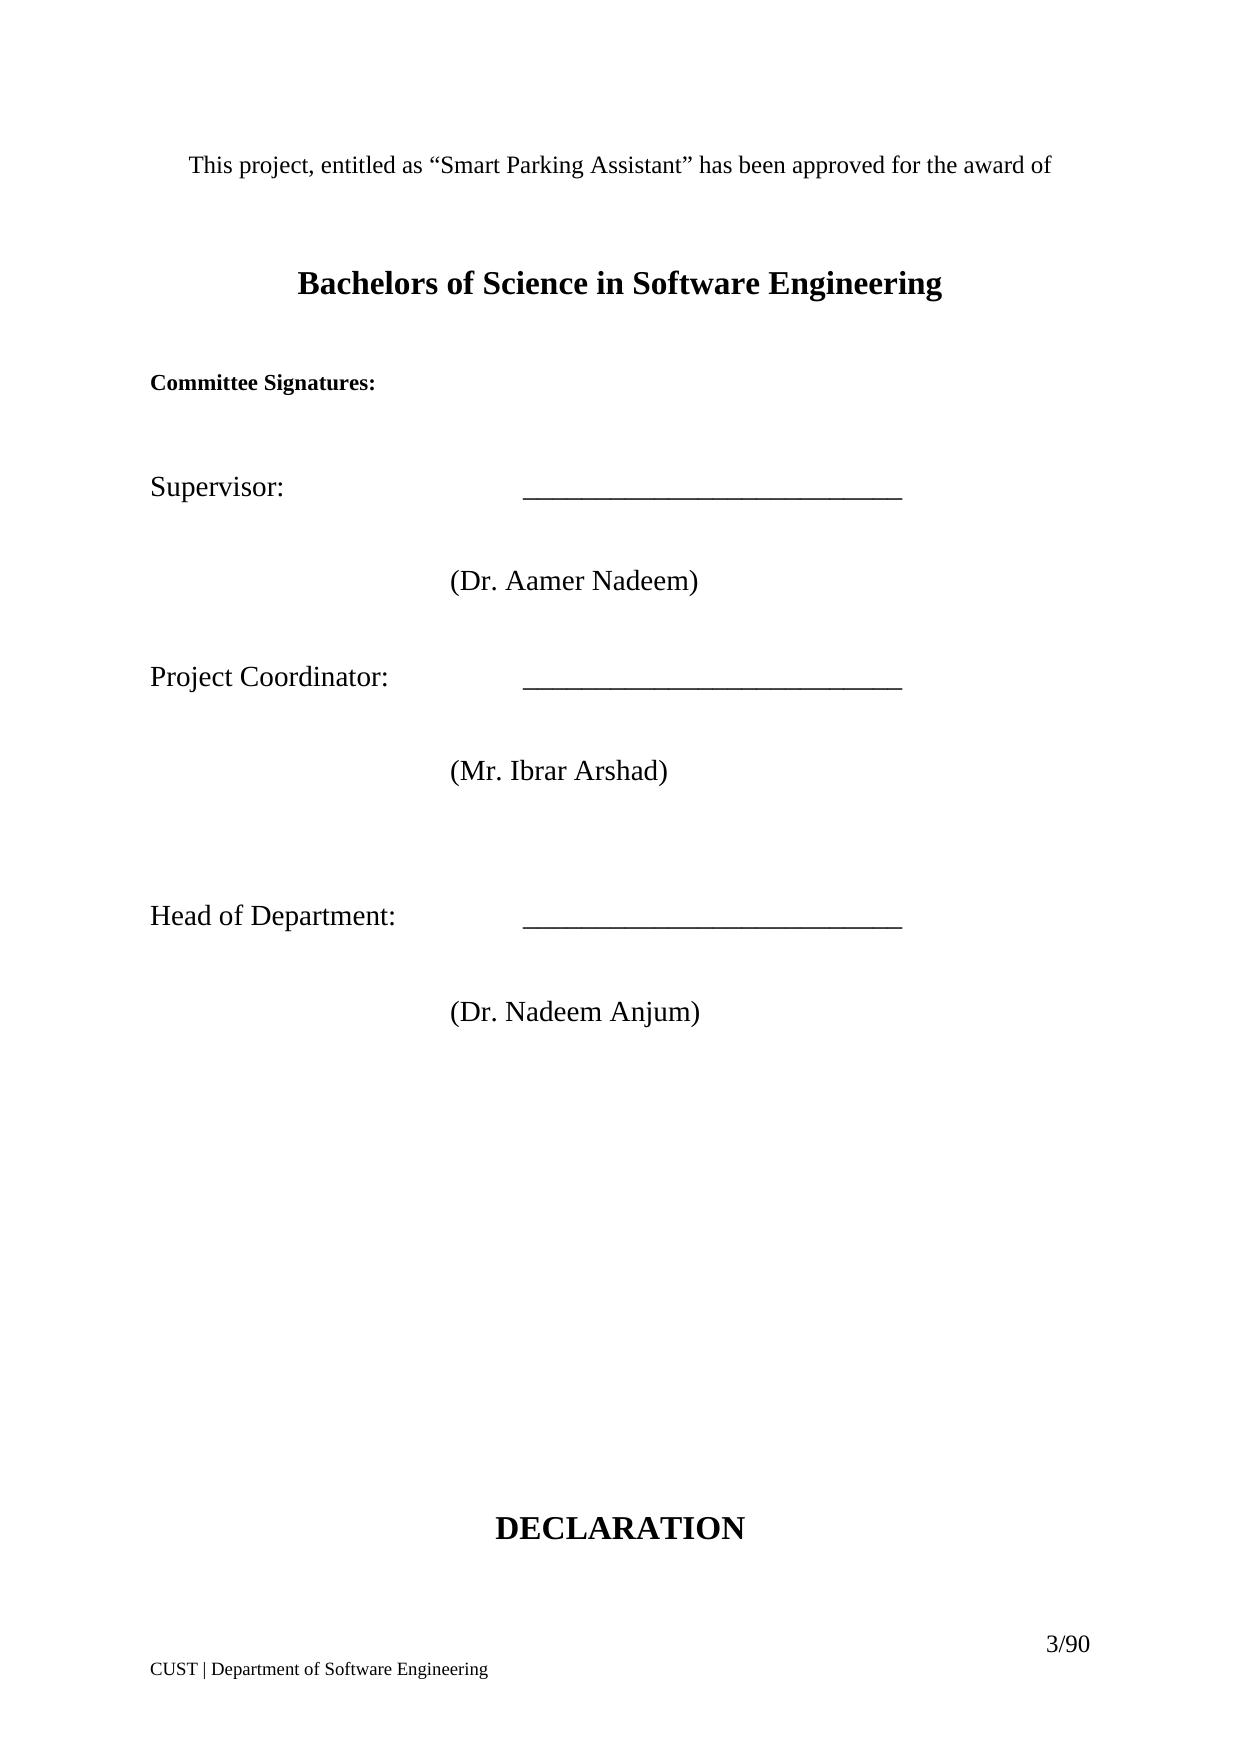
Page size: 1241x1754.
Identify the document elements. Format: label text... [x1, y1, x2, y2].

text Committee Signatures: [150, 370, 1090, 396]
text DECLARATION [150, 1508, 1090, 1546]
text Supervisor: __________________________ [150, 469, 1090, 502]
text (Dr. Nadeem Anjum) [450, 994, 1090, 1028]
text This project, entitled as “Smart Parking Assistant” has been approved for the award of [150, 150, 1090, 179]
text Project Coordinator: __________________________ [150, 659, 1090, 693]
text Bachelors of Science in Software Engineering [150, 263, 1090, 302]
text Head of Department: __________________________ [150, 898, 1090, 932]
text (Dr. Aamer Nadeem) [450, 563, 1090, 597]
text (Mr. Ibrar Arshad) [450, 754, 1090, 787]
